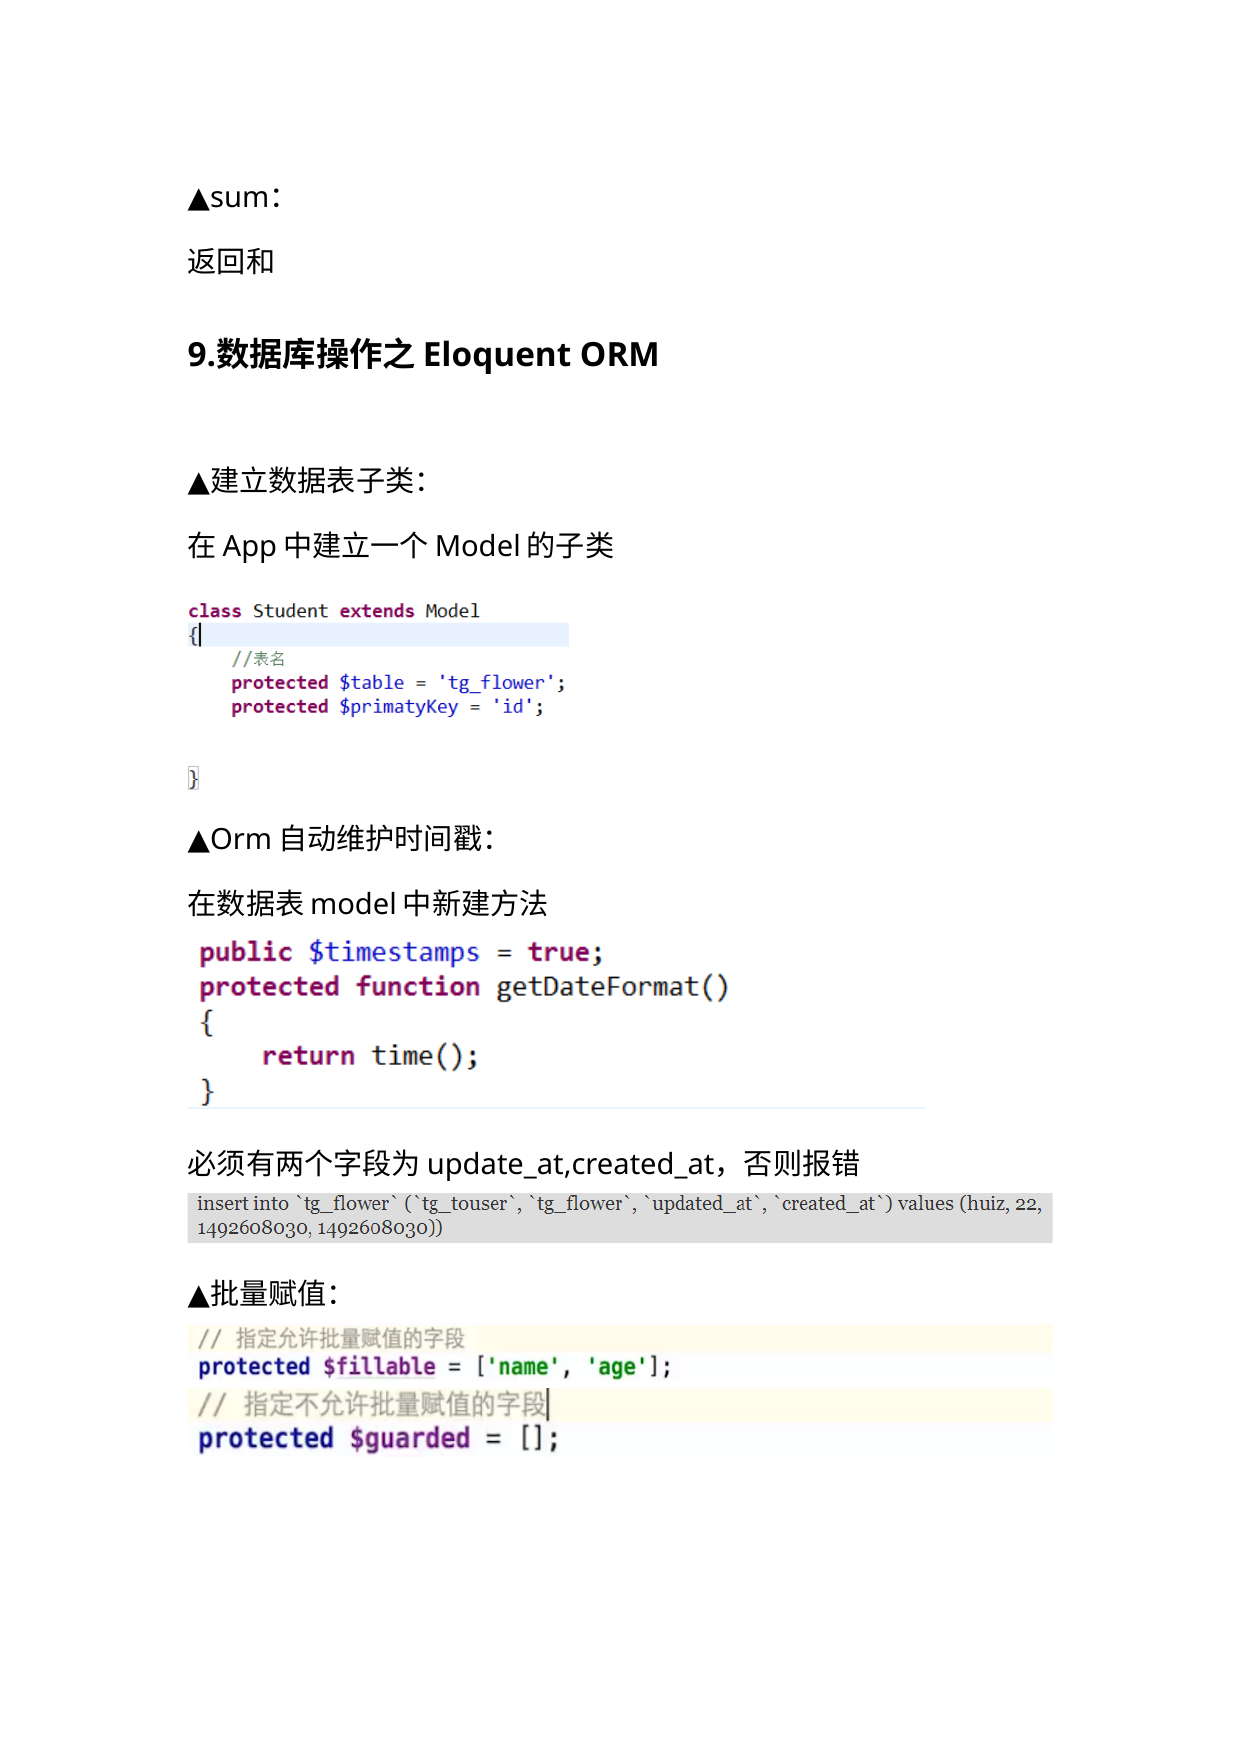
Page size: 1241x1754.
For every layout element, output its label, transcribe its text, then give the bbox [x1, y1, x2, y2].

text ▲sum： [187, 162, 1053, 227]
text ▲批量赋值： [187, 1259, 1053, 1323]
text 在数据表model中新建方法 [187, 869, 1053, 934]
picture [187, 1193, 1053, 1243]
picture [187, 933, 925, 1109]
picture [187, 588, 569, 792]
text 必须有两个字段为update_at,created_at，否则报错 [187, 1129, 1053, 1193]
text ▲建立数据表子类： [187, 446, 1053, 511]
text ▲Orm自动维护时间戳： [187, 804, 1053, 869]
picture [187, 1388, 1053, 1457]
picture [187, 1323, 1053, 1381]
text 在App中建立一个Model的子类 [187, 511, 1053, 576]
text 9.数据库操作之Eloquent ORM [187, 319, 1053, 384]
text 返回和 [187, 227, 1053, 292]
